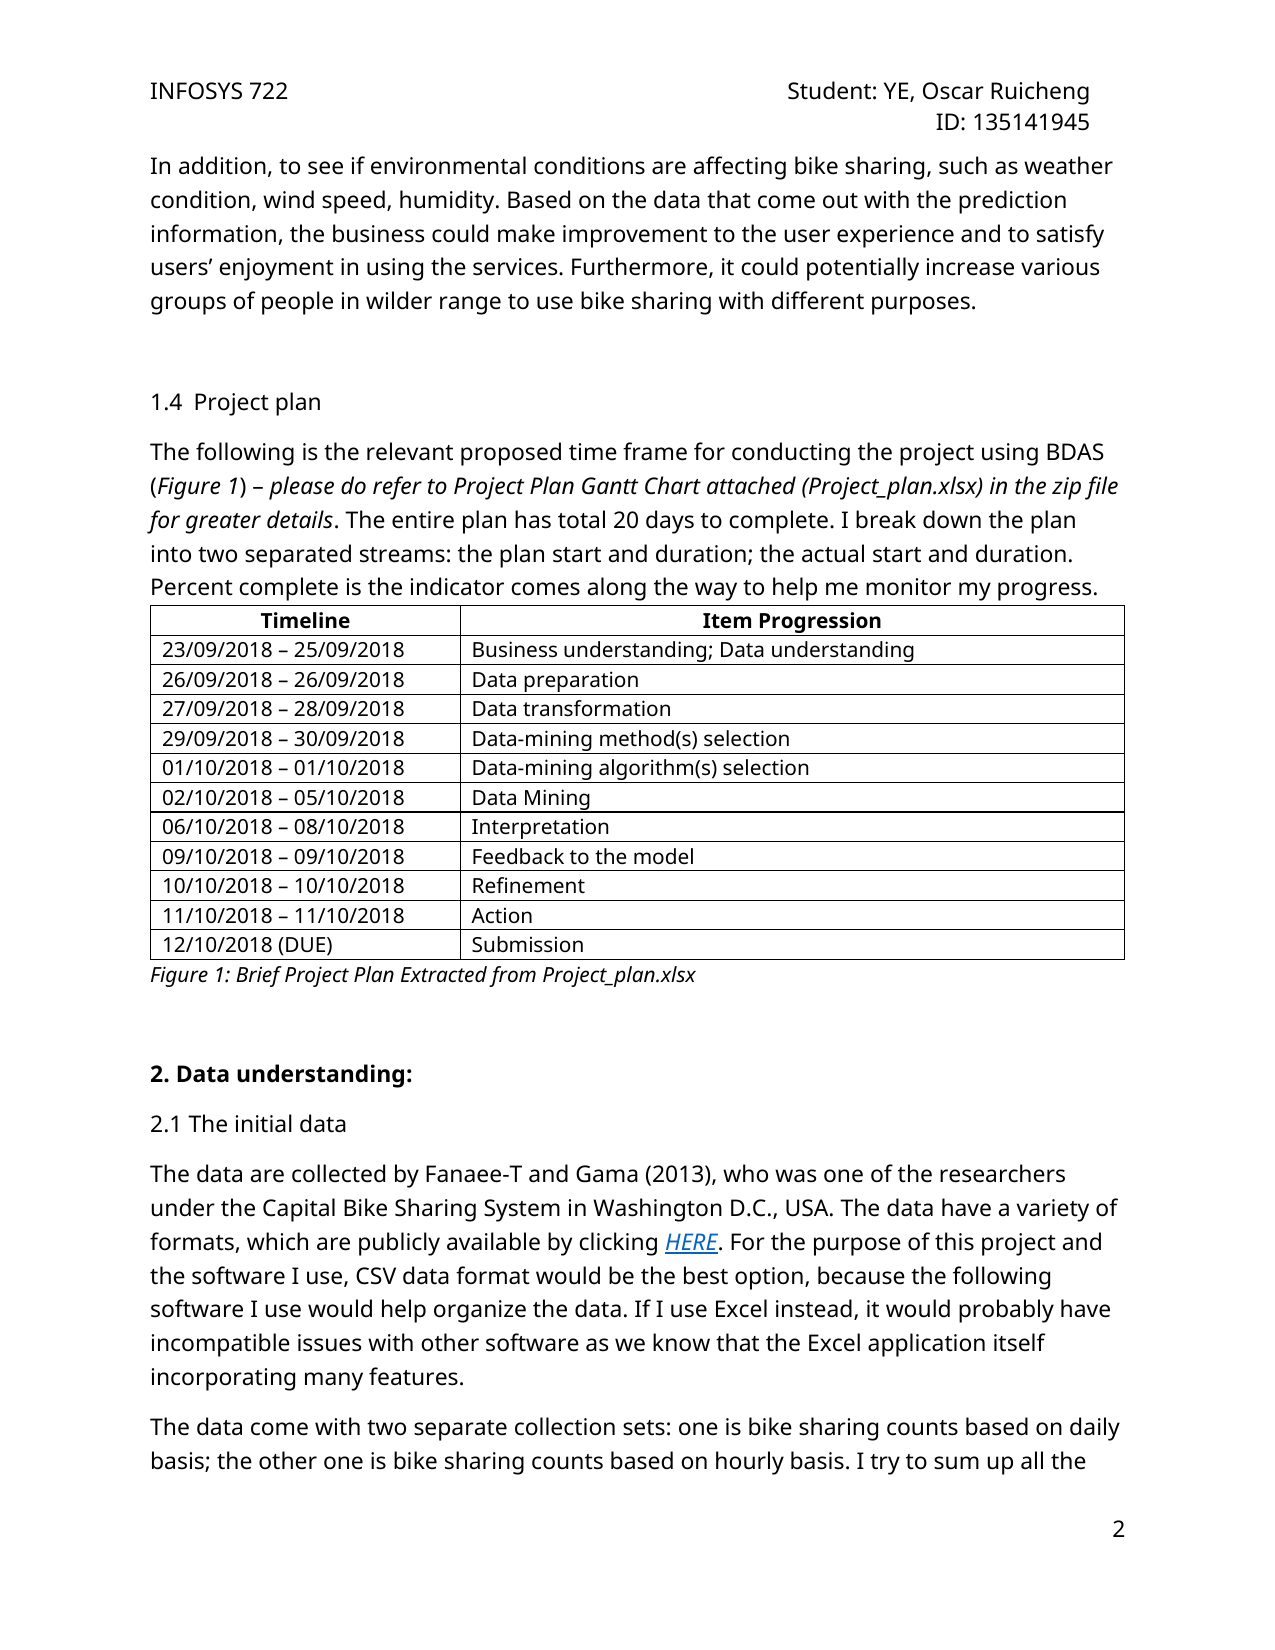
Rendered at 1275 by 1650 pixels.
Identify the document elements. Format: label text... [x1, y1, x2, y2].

text Figure 1: Brief Project Plan Extracted from Project_plan.xlsx [150, 960, 1125, 988]
table_cell Data preparation [461, 665, 1124, 693]
table_cell Submission [461, 930, 1124, 959]
table_cell 11/10/2018 – 11/10/2018 [151, 901, 460, 929]
table_cell Business understanding; Data understanding [461, 636, 1124, 664]
table_cell 23/09/2018 – 25/09/2018 [151, 636, 460, 664]
table_cell 01/10/2018 – 01/10/2018 [151, 754, 460, 782]
table_cell Data transformation [461, 695, 1124, 723]
table_cell 27/09/2018 – 28/09/2018 [151, 695, 460, 723]
table_cell 06/10/2018 – 08/10/2018 [151, 813, 460, 841]
table_cell Data Mining [461, 783, 1124, 811]
table_cell Refinement [461, 871, 1124, 900]
table_cell 26/09/2018 – 26/09/2018 [151, 665, 460, 693]
table_cell 10/10/2018 – 10/10/2018 [151, 871, 460, 900]
table_cell Action [461, 901, 1124, 929]
text In addition, to see if environmental conditions are affecting bike sharing, such as weather condition, wind speed, humidity. Based on the data that come out with the prediction information, the business could make improvement to the user experience and to satisfy users’ enjoyment in using the services. Furthermore, it could potentially increase various groups of people in wilder range to use bike sharing with different purposes. [150, 150, 1125, 316]
table_cell Feedback to the model [461, 842, 1124, 870]
table_cell 09/10/2018 – 09/10/2018 [151, 842, 460, 870]
table_cell 12/10/2018 (DUE) [151, 930, 460, 959]
text 2. Data understanding: [150, 1057, 1125, 1089]
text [150, 1411, 1125, 1476]
table_cell Data-mining method(s) selection [461, 724, 1124, 752]
text The data are collected by Fanaee-T and Gama (2013), who was one of the researchers under the Capital Bike Sharing System in Washington D.C., USA. The data have a variety of formats, which are publicly available by clicking HERE. For the purpose of this project and the software I use, CSV data format would be the best option, because the following software I use would help organize the data. If I use Excel instead, it would probably have incompatible issues with other software as we know that the Excel application itself incorporating many features. [150, 1158, 1125, 1392]
text 2.1 The initial data [150, 1108, 1125, 1139]
table_cell 02/10/2018 – 05/10/2018 [151, 783, 460, 811]
text The following is the relevant proposed time frame for conducting the project using BDAS (Figure 1) – please do refer to Project Plan Gantt Chart attached (Project_plan.xlsx) in the zip file for greater details. The entire plan has total 20 days to complete. I break down the plan into two separated streams: the plan start and duration; the actual start and duration. Percent complete is the indicator comes along the way to help me monitor my progress. [150, 436, 1125, 602]
table_header Timeline [151, 606, 460, 634]
list Project plan [150, 386, 1125, 417]
table_cell Interpretation [461, 813, 1124, 841]
table_cell Data-mining algorithm(s) selection [461, 754, 1124, 782]
table_cell 29/09/2018 – 30/09/2018 [151, 724, 460, 752]
table_header Item Progression [461, 606, 1124, 634]
